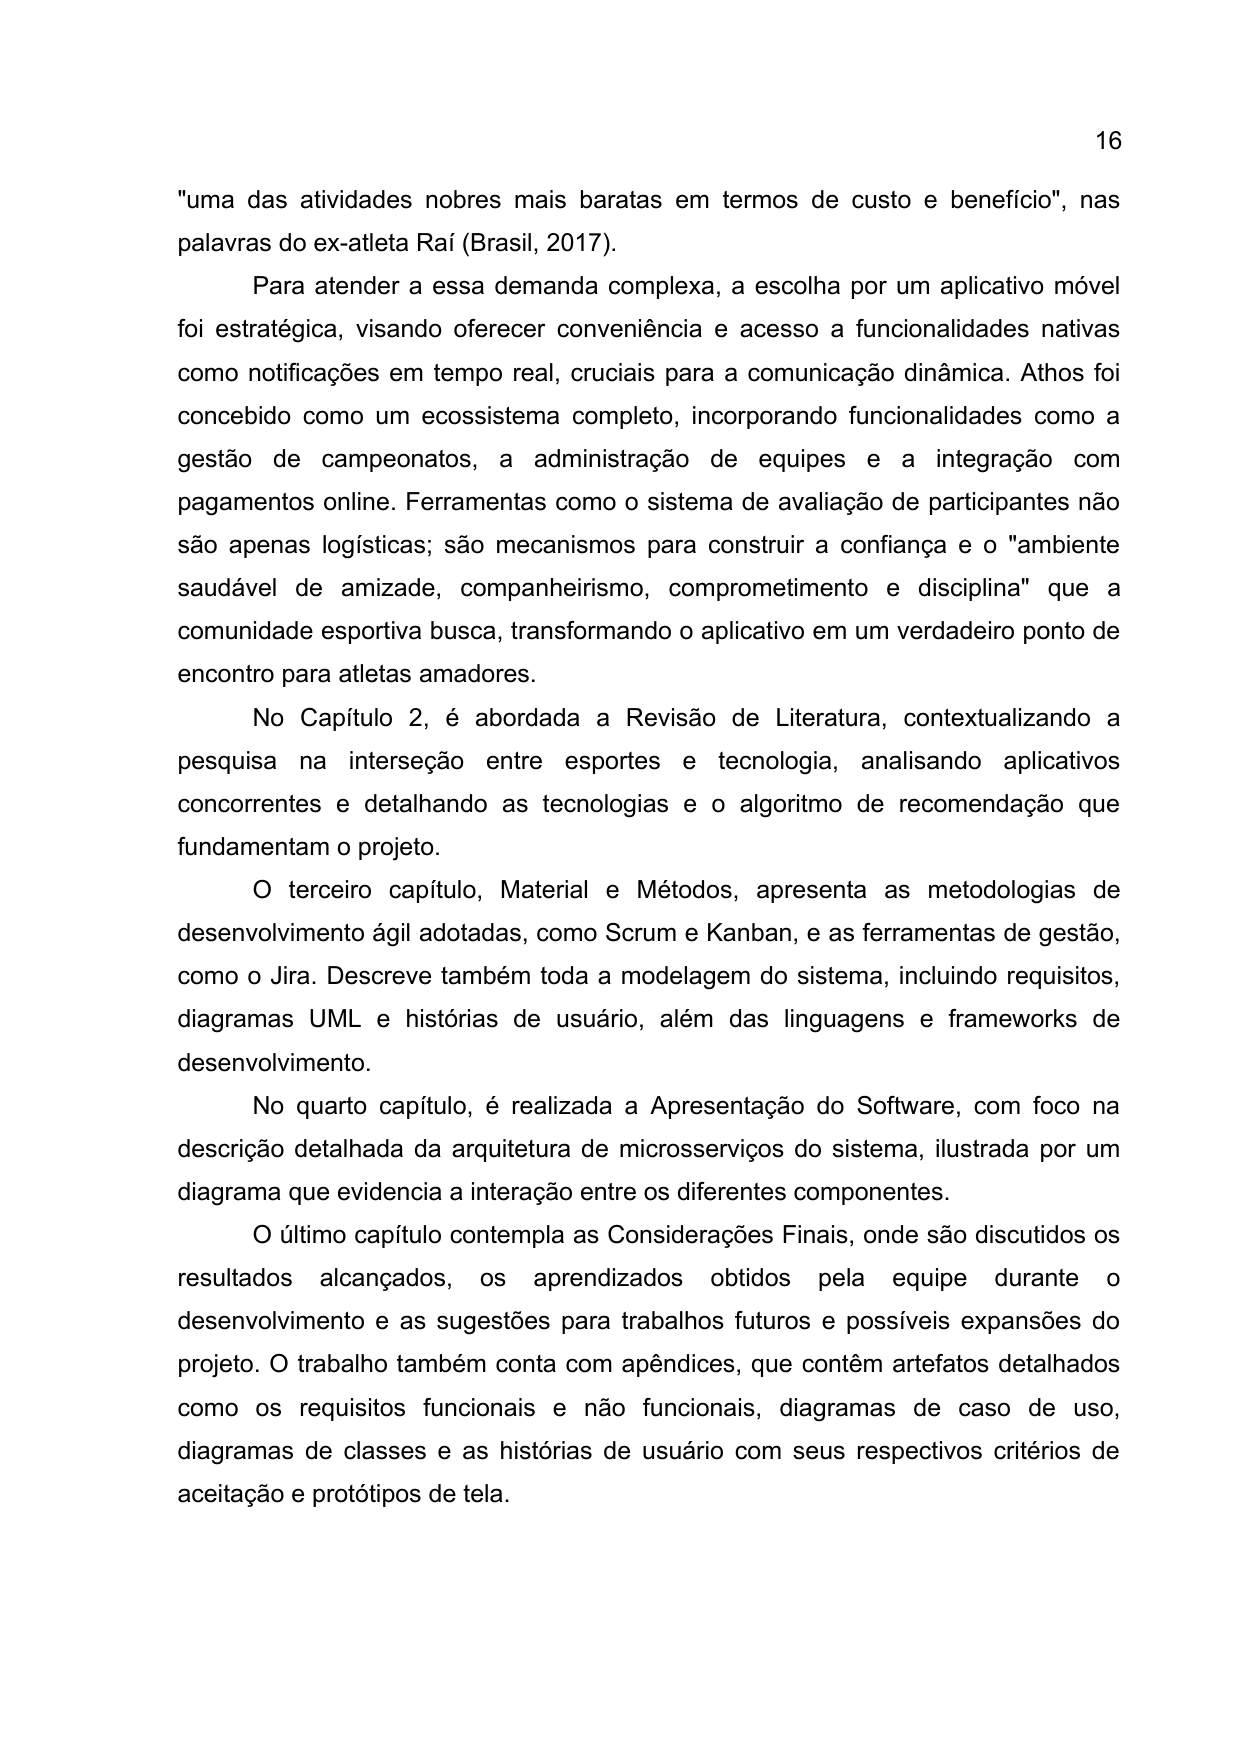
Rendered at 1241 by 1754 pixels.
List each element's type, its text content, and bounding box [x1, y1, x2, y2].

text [177, 185, 1122, 257]
text No Capítulo 2, é abordada a Revisão de Literatura, contextualizando a pesquisa na interseção entre esportes e tecnologia, analisando aplicativos concorrentes e detalhando as tecnologias e o algoritmo de recomendação que fundamentam o projeto. [177, 702, 1122, 861]
text Para atender a essa demanda complexa, a escolha por um aplicativo móvel foi estratégica, visando oferecer conveniência e acesso a funcionalidades nativas como notificações em tempo real, cruciais para a comunicação dinâmica. Athos foi concebido como um ecossistema completo, incorporando funcionalidades como a gestão de campeonatos, a administração de equipes e a integração com pagamentos online. Ferramentas como o sistema de avaliação de participantes não são apenas logísticas; são mecanismos para construir a confiança e o "ambiente saudável de amizade, companheirismo, comprometimento e disciplina" que a comunidade esportiva busca, transformando o aplicativo em um verdadeiro ponto de encontro para atletas amadores. [177, 271, 1122, 688]
text O último capítulo contempla as Considerações Finais, onde são discutidos os resultados alcançados, os aprendizados obtidos pela equipe durante o desenvolvimento e as sugestões para trabalhos futuros e possíveis expansões do projeto. O trabalho também conta com apêndices, que contêm artefatos detalhados como os requisitos funcionais e não funcionais, diagramas de caso de uso, diagramas de classes e as histórias de usuário com seus respectivos critérios de aceitação e protótipos de tela. [177, 1220, 1122, 1507]
text O terceiro capítulo, Material e Métodos, apresenta as metodologias de desenvolvimento ágil adotadas, como Scrum e Kanban, e as ferramentas de gestão, como o Jira. Descreve também toda a modelagem do sistema, incluindo requisitos, diagramas UML e histórias de usuário, além das linguagens e frameworks de desenvolvimento. [177, 875, 1122, 1076]
text No quarto capítulo, é realizada a Apresentação do Software, com foco na descrição detalhada da arquitetura de microsserviços do sistema, ilustrada por um diagrama que evidencia a interação entre os diferentes componentes. [177, 1091, 1122, 1206]
